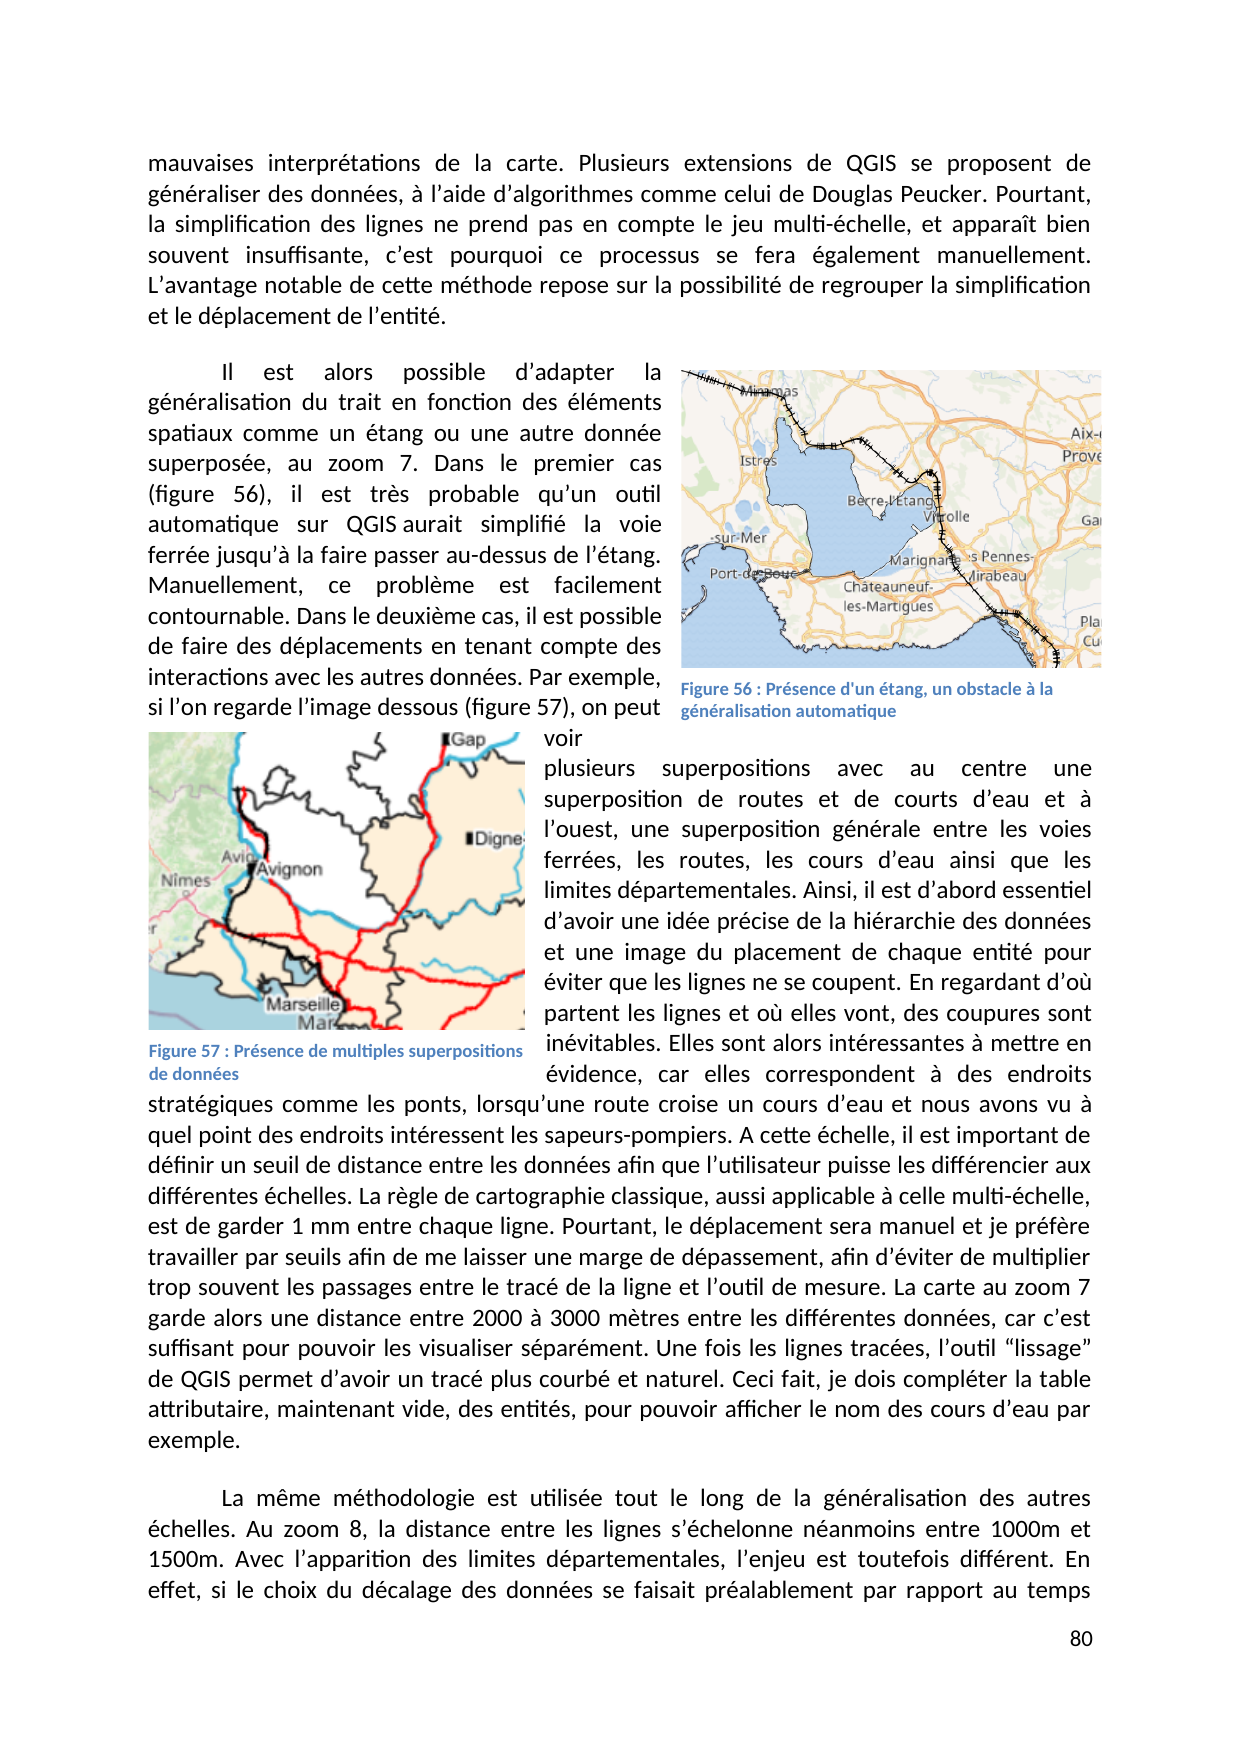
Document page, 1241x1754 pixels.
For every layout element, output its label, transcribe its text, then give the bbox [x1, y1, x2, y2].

text Il est alors possible d’adapter la généralisation du trait en fonction des éléments spatiaux comme un étang ou une autre donnée superposée, au zoom 7. Dans le premier cas (figure 56), il est très probable qu’un outil automatique sur QGIS aurait simplifié la voie ferrée jusqu’à la faire passer au-dessus de l’étang. Manuellement, ce problème est facilement contournable. Dans le deuxième cas, il est possible de faire des déplacements en tenant compte des interactions avec les autres données. Par exemple, si l’on regarde l’image dessous (figure 57), on peut voir plusieurs superpositions avec au centre une superposition de routes et de courts d’eau et à l’ouest, une superposition générale entre les voies ferrées, les routes, les cours d’eau ainsi que les limites départementales. Ainsi, il est d’abord essentiel d’avoir une idée précise de la hiérarchie des données et une image du placement de chaque entité pour éviter que les lignes ne se coupent. En regardant d’où partent les lignes et où elles vont, des coupures sont inévitables. Elles sont alors intéressantes à mettre en évidence, car elles correspondent à des endroits stratégiques comme les ponts, lorsqu’une route croise un cours d’eau et nous avons vu à quel point des endroits intéressent les sapeurs-pompiers. A cette échelle, il est important de définir un seuil de distance entre les données afin que l’utilisateur puisse les différencier aux différentes échelles. La règle de cartographie classique, aussi applicable à celle multi-échelle, est de garder 1 mm entre chaque ligne. Pourtant, le déplacement sera manuel et je préfère travailler par seuils afin de me laisser une marge de dépassement, afin d’éviter de multiplier trop souvent les passages entre le tracé de la ligne et l’outil de mesure. La carte au zoom 7 garde alors une distance entre 2000 à 3000 mètres entre les différentes données, car c’est suffisant pour pouvoir les visualiser séparément. Une fois les lignes tracées, l’outil “lissage” de QGIS permet d’avoir un tracé plus courbé et naturel. Ceci fait, je dois compléter la table attributaire, maintenant vide, des entités, pour pouvoir afficher le nom des cours d’eau par exemple. [148, 325, 1093, 1452]
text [148, 1452, 1093, 1604]
picture [681, 339, 1102, 637]
picture [148, 702, 525, 1000]
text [148, 148, 1093, 300]
